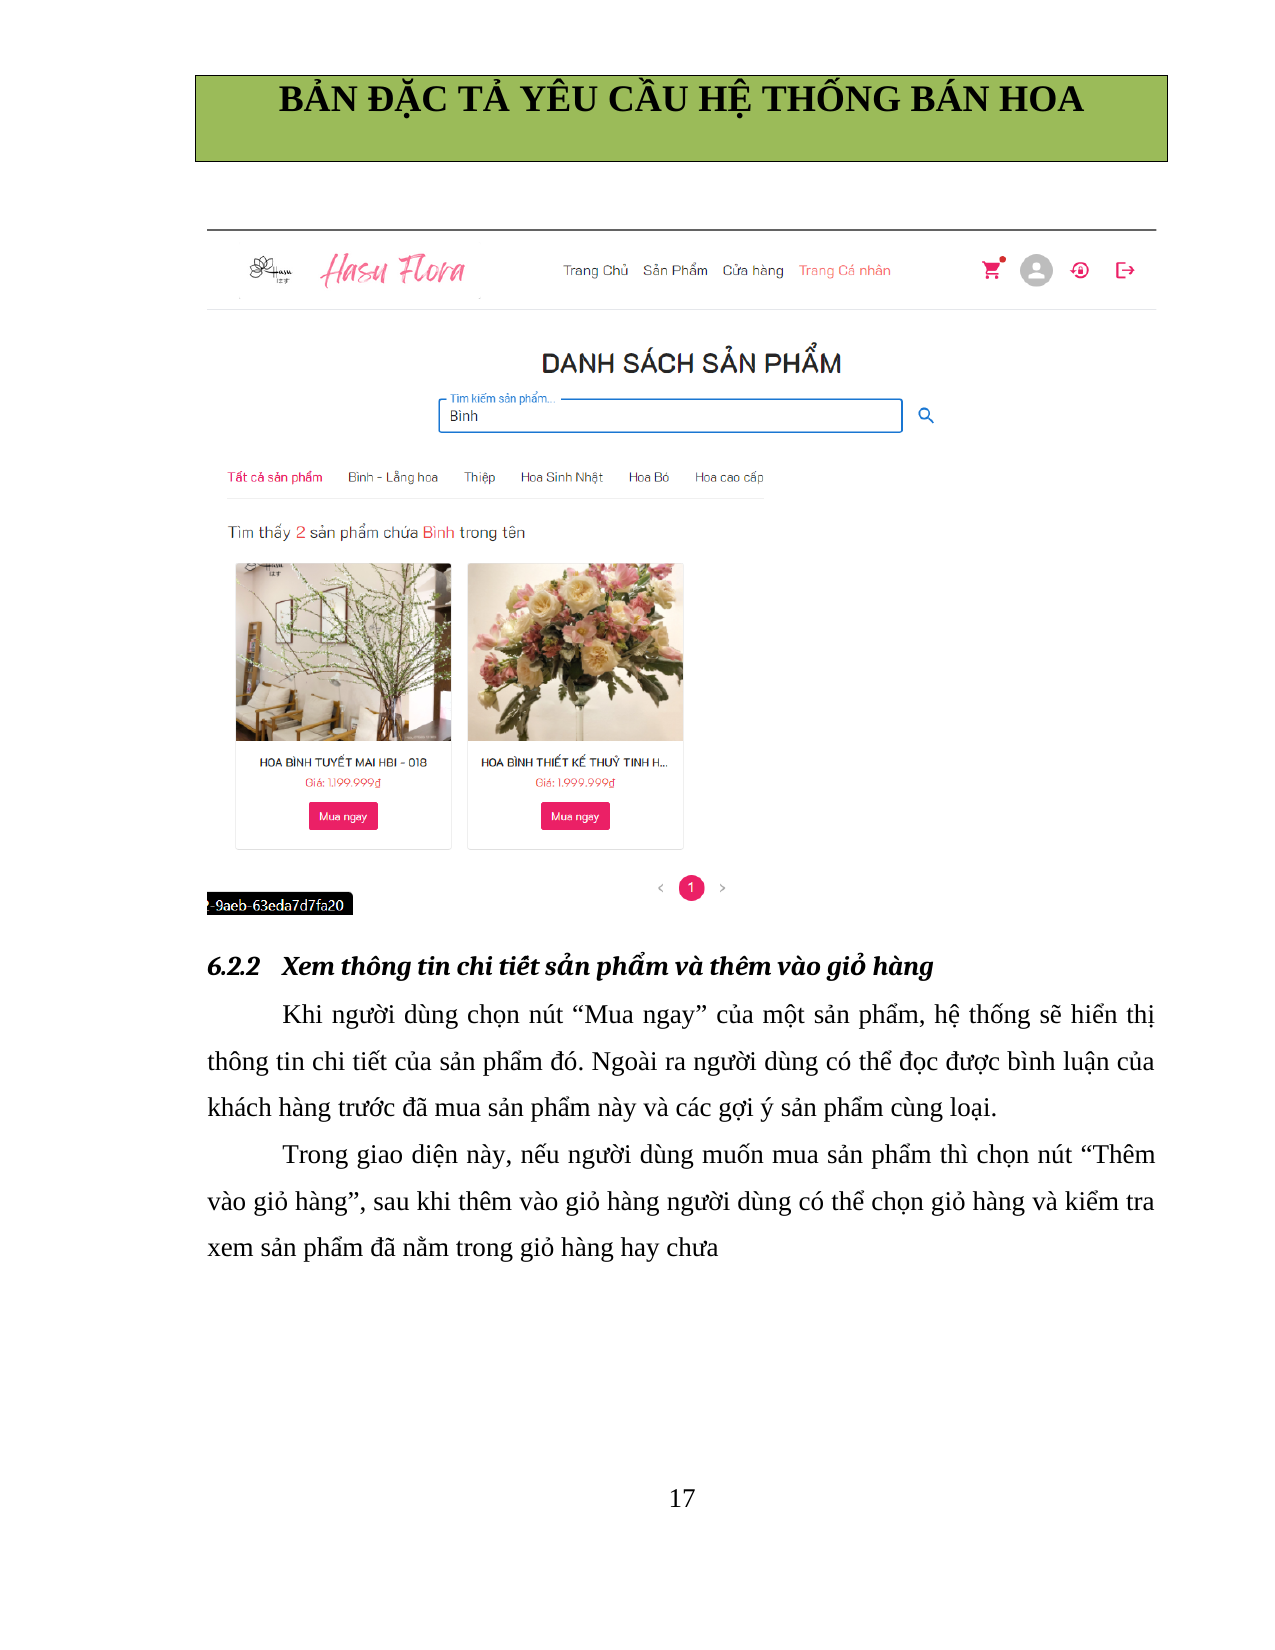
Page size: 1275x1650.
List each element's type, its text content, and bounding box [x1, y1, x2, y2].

picture [207, 229, 1157, 915]
text Khi người dùng chọn nút “Mua ngay” của một sản phẩm, hệ thống sẽ hiển thị thông tin chi tiết của sản phẩm đó. Ngoài ra người dùng có thể đọc được bình luận của khách hàng trước đã mua sản phẩm này và các gợi ý sản phẩm cùng loại. [207, 998, 1156, 1122]
subtitle Xem thông tin chi tiết sản phẩm và thêm vào giỏ hàng [207, 951, 1156, 982]
text Trong giao diện này, nếu người dùng muốn mua sản phẩm thì chọn nút “Thêm vào giỏ hàng”, sau khi thêm vào giỏ hàng người dùng có thể chọn giỏ hàng và kiểm tra xem sản phẩm đã nằm trong giỏ hàng hay chưa [207, 1138, 1156, 1262]
